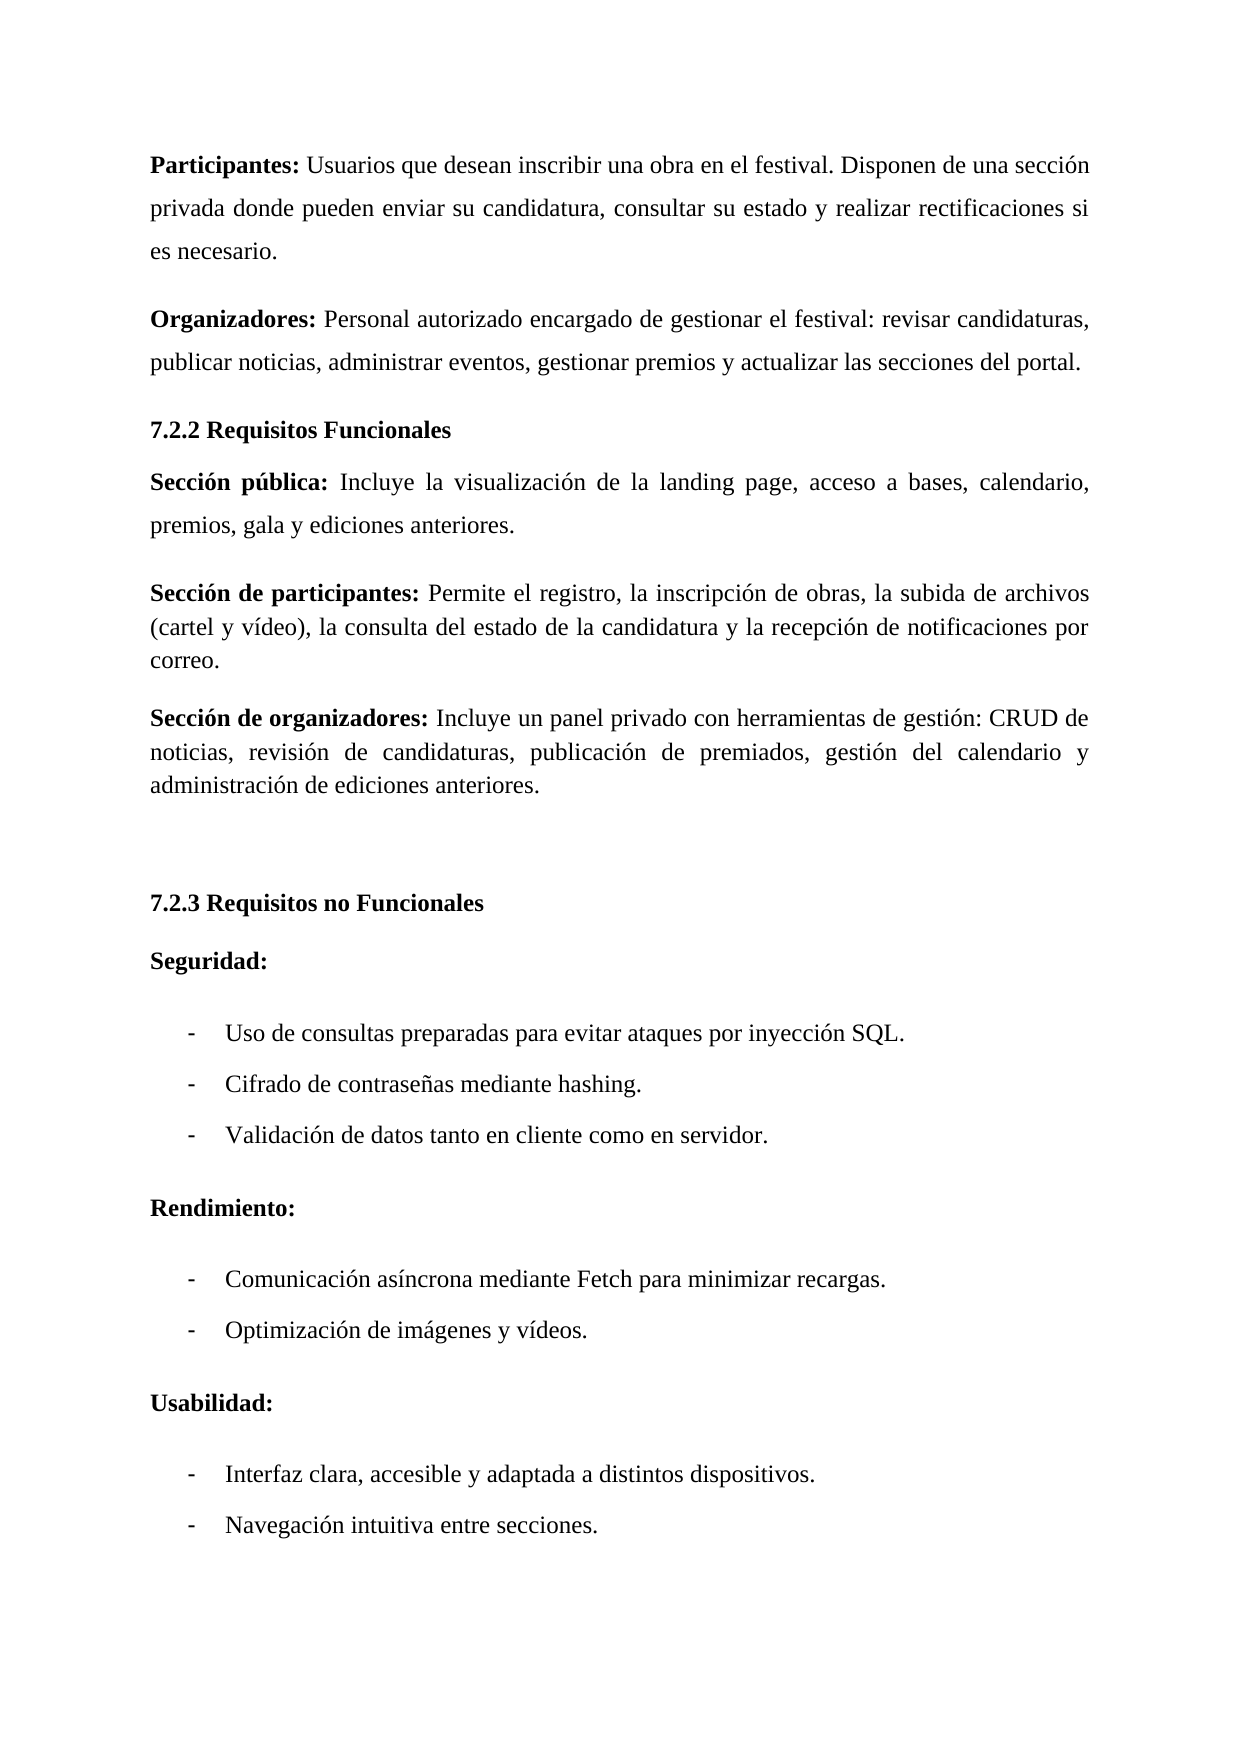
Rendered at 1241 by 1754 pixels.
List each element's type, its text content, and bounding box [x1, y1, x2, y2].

list Interfaz clara, accesible y adaptada a distintos dispositivos. [187, 1456, 1090, 1490]
text Sección pública: Incluye la visualización de la landing page, acceso a bases, calendario, premios, gala y ediciones anteriores. [150, 467, 1090, 539]
list Navegación intuitiva entre secciones. [187, 1507, 1090, 1541]
text Sección de organizadores: Incluye un panel privado con herramientas de gestión: CRUD de noticias, revisión de candidaturas, publicación de premiados, gestión del calendario y administración de ediciones anteriores. [150, 703, 1090, 799]
list Uso de consultas preparadas para evitar ataques por inyección SQL. [187, 1014, 1090, 1049]
list Comunicación asíncrona mediante Fetch para minimizar recargas. [187, 1261, 1090, 1295]
subtitle 7.2.3 Requisitos no Funcionales [150, 888, 1090, 917]
text Participantes: Usuarios que desean inscribir una obra en el festival. Disponen de una sección privada donde pueden enviar su candidatura, consultar su estado y realizar rectificaciones si es necesario. [150, 150, 1090, 265]
text Usabilidad: [150, 1388, 1090, 1417]
list Cifrado de contraseñas mediante hashing. [187, 1066, 1090, 1100]
text Organizadores: Personal autorizado encargado de gestionar el festival: revisar candidaturas, publicar noticias, administrar eventos, gestionar premios y actualizar las secciones del portal. [150, 304, 1090, 376]
list Validación de datos tanto en cliente como en servidor. [187, 1117, 1090, 1151]
text Rendimiento: [150, 1193, 1090, 1221]
list Optimización de imágenes y vídeos. [187, 1312, 1090, 1346]
text Seguridad: [150, 946, 1090, 975]
text Sección de participantes: Permite el registro, la inscripción de obras, la subida de archivos (cartel y vídeo), la consulta del estado de la candidatura y la recepción de notificaciones por correo. [150, 578, 1090, 674]
subtitle 7.2.2 Requisitos Funcionales [150, 416, 1090, 444]
